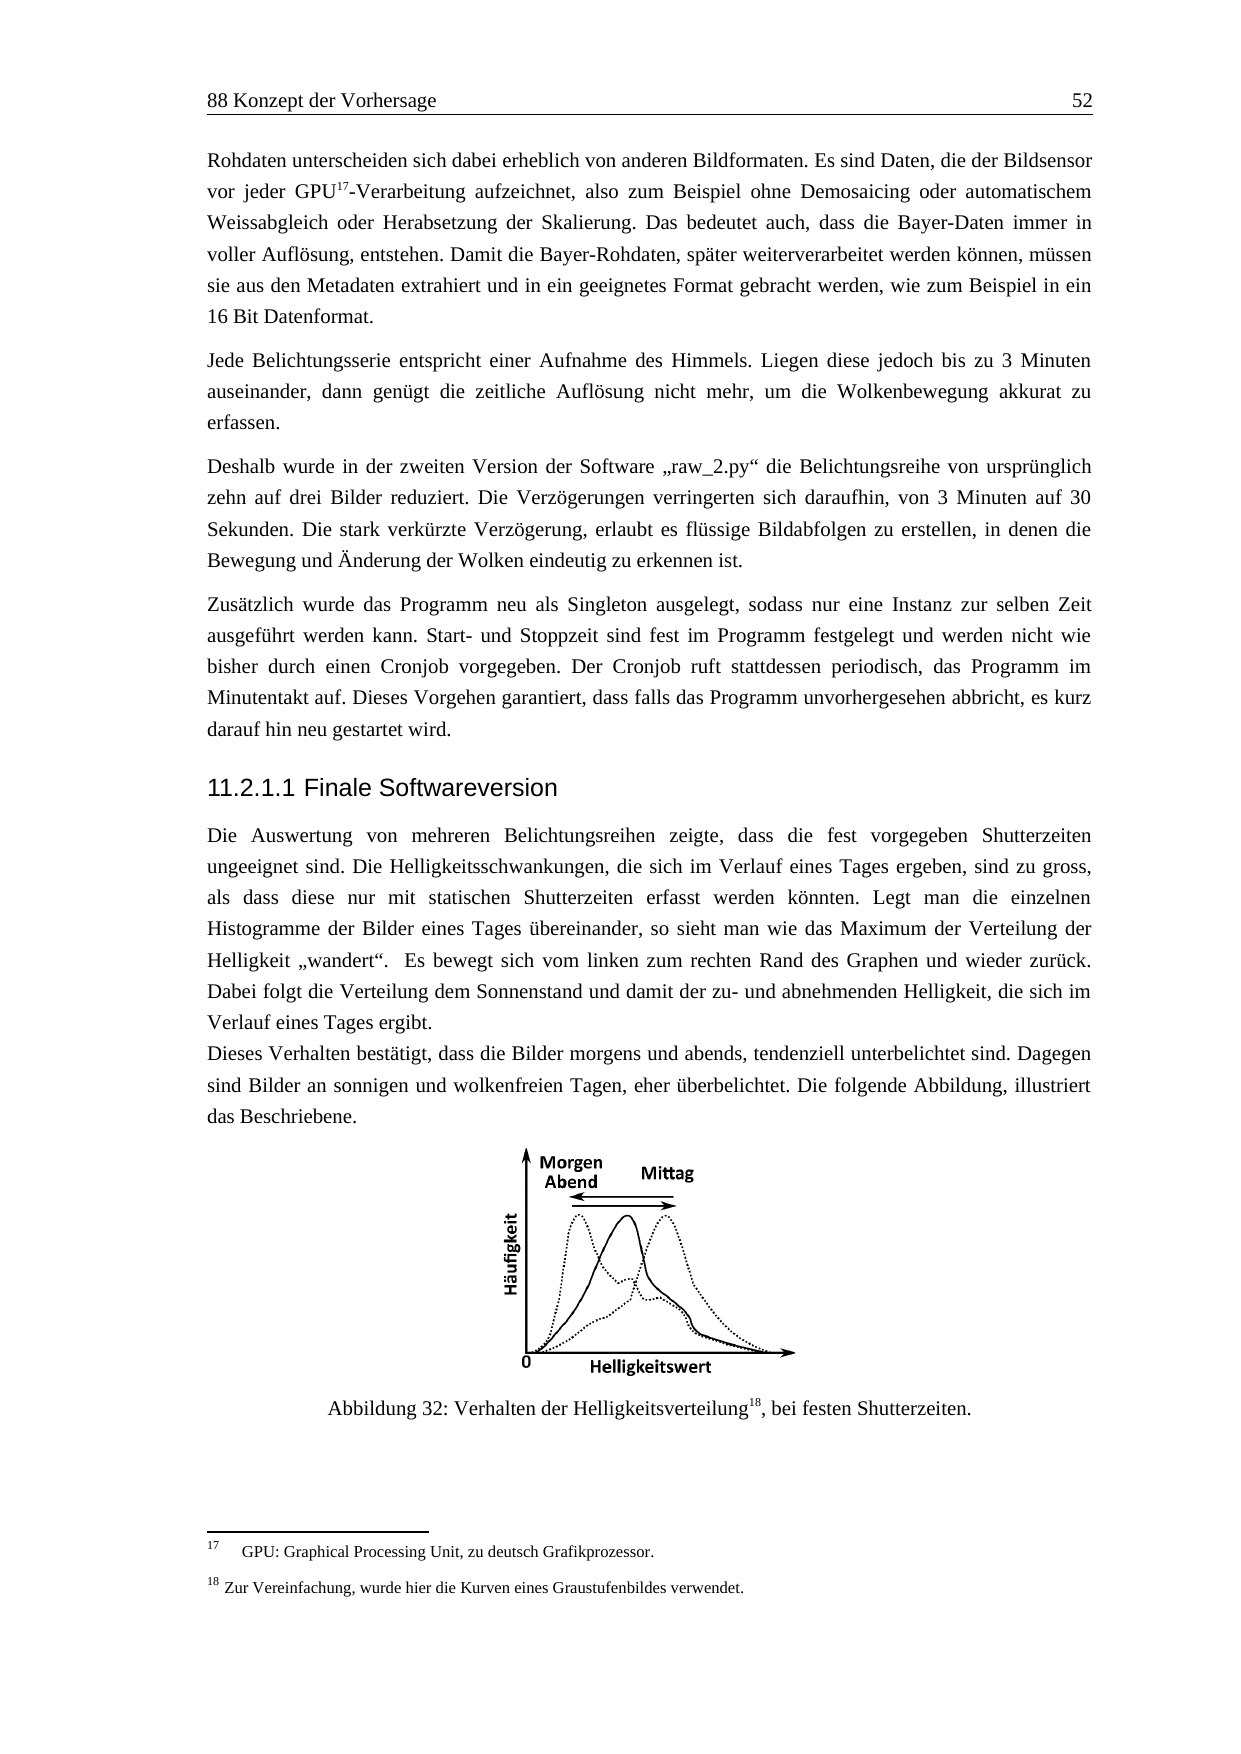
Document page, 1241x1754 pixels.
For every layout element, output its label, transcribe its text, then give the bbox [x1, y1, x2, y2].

text Deshalb wurde in der zweiten Version der Software „raw_2.py“ die Belichtungsreihe von ursprünglich zehn auf drei Bilder reduziert. Die Verzögerungen verringerten sich daraufhin, von 3 Minuten auf 30 Sekunden. Die stark verkürzte Verzögerung, erlaubt es flüssige Bildabfolgen zu erstellen, in denen die Bewegung und Änderung der Wolken eindeutig zu erkennen ist. [207, 454, 1093, 572]
text Zusätzlich wurde das Programm neu als Singleton ausgelegt, sodass nur eine Instanz zur selben Zeit ausgeführt werden kann. Start- und Stoppzeit sind fest im Programm festgelegt und werden nicht wie bisher durch einen Cronjob vorgegeben. Der Cronjob ruft stattdessen periodisch, das Programm im Minutentakt auf. Dieses Vorgehen garantiert, dass falls das Programm unvorhergesehen abbricht, es kurz darauf hin neu gestartet wird. [207, 591, 1093, 741]
picture [503, 1147, 796, 1376]
text Jede Belichtungsserie entspricht einer Aufnahme des Himmels. Liegen diese jedoch bis zu 3 Minuten auseinander, dann genügt die zeitliche Auflösung nicht mehr, um die Wolkenbewegung akkurat zu erfassen. [207, 348, 1093, 434]
subtitle Finale Softwareversion [207, 773, 1093, 801]
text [207, 148, 1093, 328]
text Die Auswertung von mehreren Belichtungsreihen zeigte, dass die fest vorgegeben Shutterzeiten ungeeignet sind. Die Helligkeitsschwankungen, die sich im Verlauf eines Tages ergeben, sind zu gross, als dass diese nur mit statischen Shutterzeiten erfasst werden könnten. Legt man die einzelnen Histogramme der Bilder eines Tages übereinander, so sieht man wie das Maximum der Verteilung der Helligkeit „wandert“. Es bewegt sich vom linken zum rechten Rand des Graphen und wieder zurück. Dabei folgt die Verteilung dem Sonnenstand und damit der zu- und abnehmenden Helligkeit, die sich im Verlauf eines Tages ergibt. [207, 822, 1093, 1034]
text Abbildung 32: Verhalten der Helligkeitsverteilung, bei festen Shutterzeiten. [207, 1395, 1093, 1419]
text Dieses Verhalten bestätigt, dass die Bilder morgens und abends, tendenziell unterbelichtet sind. Dagegen sind Bilder an sonnigen und wolkenfreien Tagen, eher überbelichtet. Die folgende Abbildung, illustriert das Beschriebene. [207, 1041, 1093, 1128]
